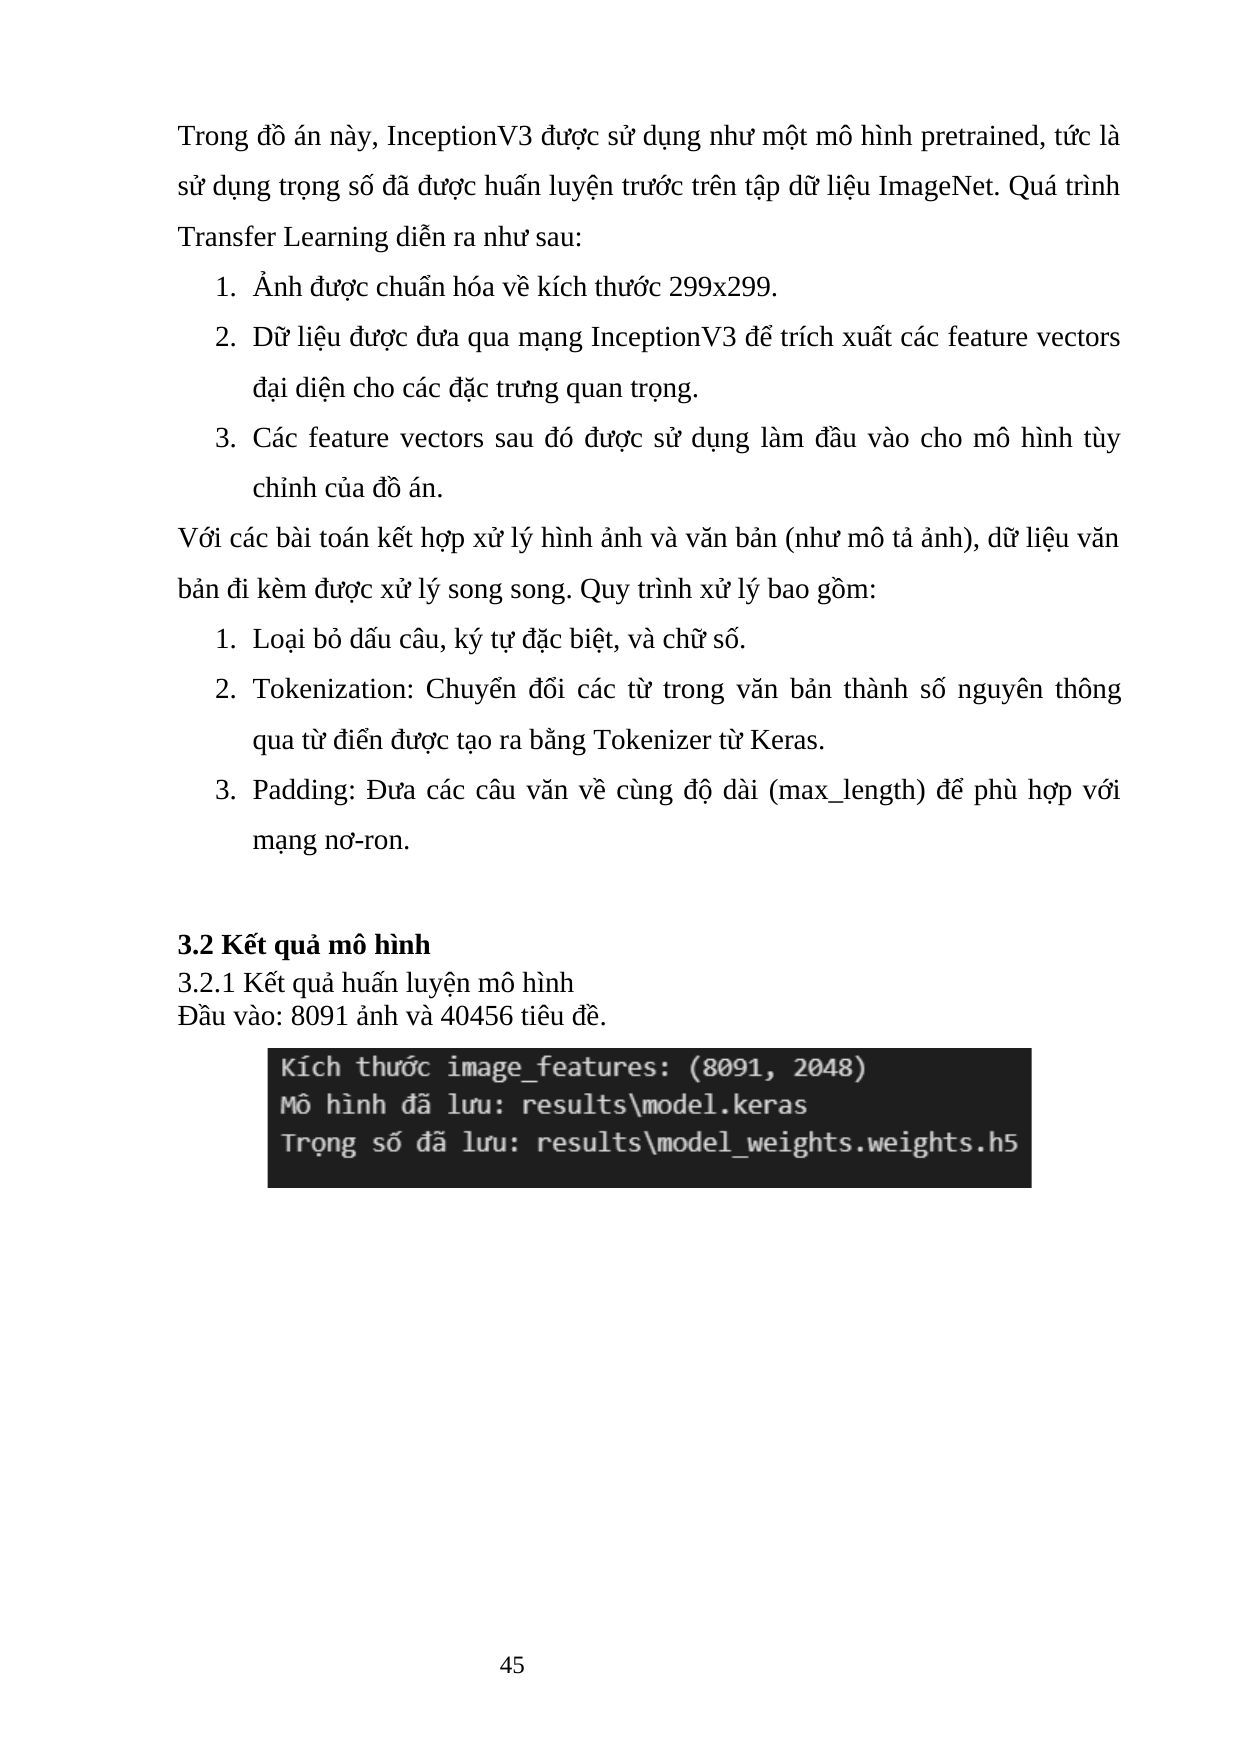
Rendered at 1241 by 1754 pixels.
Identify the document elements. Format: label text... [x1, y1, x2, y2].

subtitle 3.2.1 Kết quả huấn luyện mô hình [177, 965, 1122, 998]
text Trong đồ án này, InceptionV3 được sử dụng như một mô hình pretrained, tức là sử dụng trọng số đã được huấn luyện trước trên tập dữ liệu ImageNet. Quá trình Transfer Learning diễn ra như sau: [177, 118, 1122, 252]
text Với các bài toán kết hợp xử lý hình ảnh và văn bản (như mô tả ảnh), dữ liệu văn bản đi kèm được xử lý song song. Quy trình xử lý bao gồm: [177, 521, 1122, 604]
list Tokenization: Chuyển đổi các từ trong văn bản thành số nguyên thông qua từ điển được tạo ra bằng Tokenizer từ Keras. [215, 672, 1122, 755]
list Các feature vectors sau đó được sử dụng làm đầu vào cho mô hình tùy chỉnh của đồ án. [215, 420, 1122, 504]
list Dữ liệu được đưa qua mạng InceptionV3 để trích xuất các feature vectors đại diện cho các đặc trưng quan trọng. [215, 319, 1122, 403]
picture [267, 1048, 1032, 1188]
text Đầu vào: 8091 ảnh và 40456 tiêu đề. [177, 998, 1122, 1032]
list Padding: Đưa các câu văn về cùng độ dài (max_length) để phù hợp với mạng nơ-ron. [215, 772, 1122, 856]
list Loại bỏ dấu câu, ký tự đặc biệt, và chữ số. [215, 621, 1122, 655]
list Ảnh được chuẩn hóa về kích thước 299x299. [215, 269, 1122, 303]
subtitle 3.2 Kết quả mô hình [177, 927, 1122, 961]
